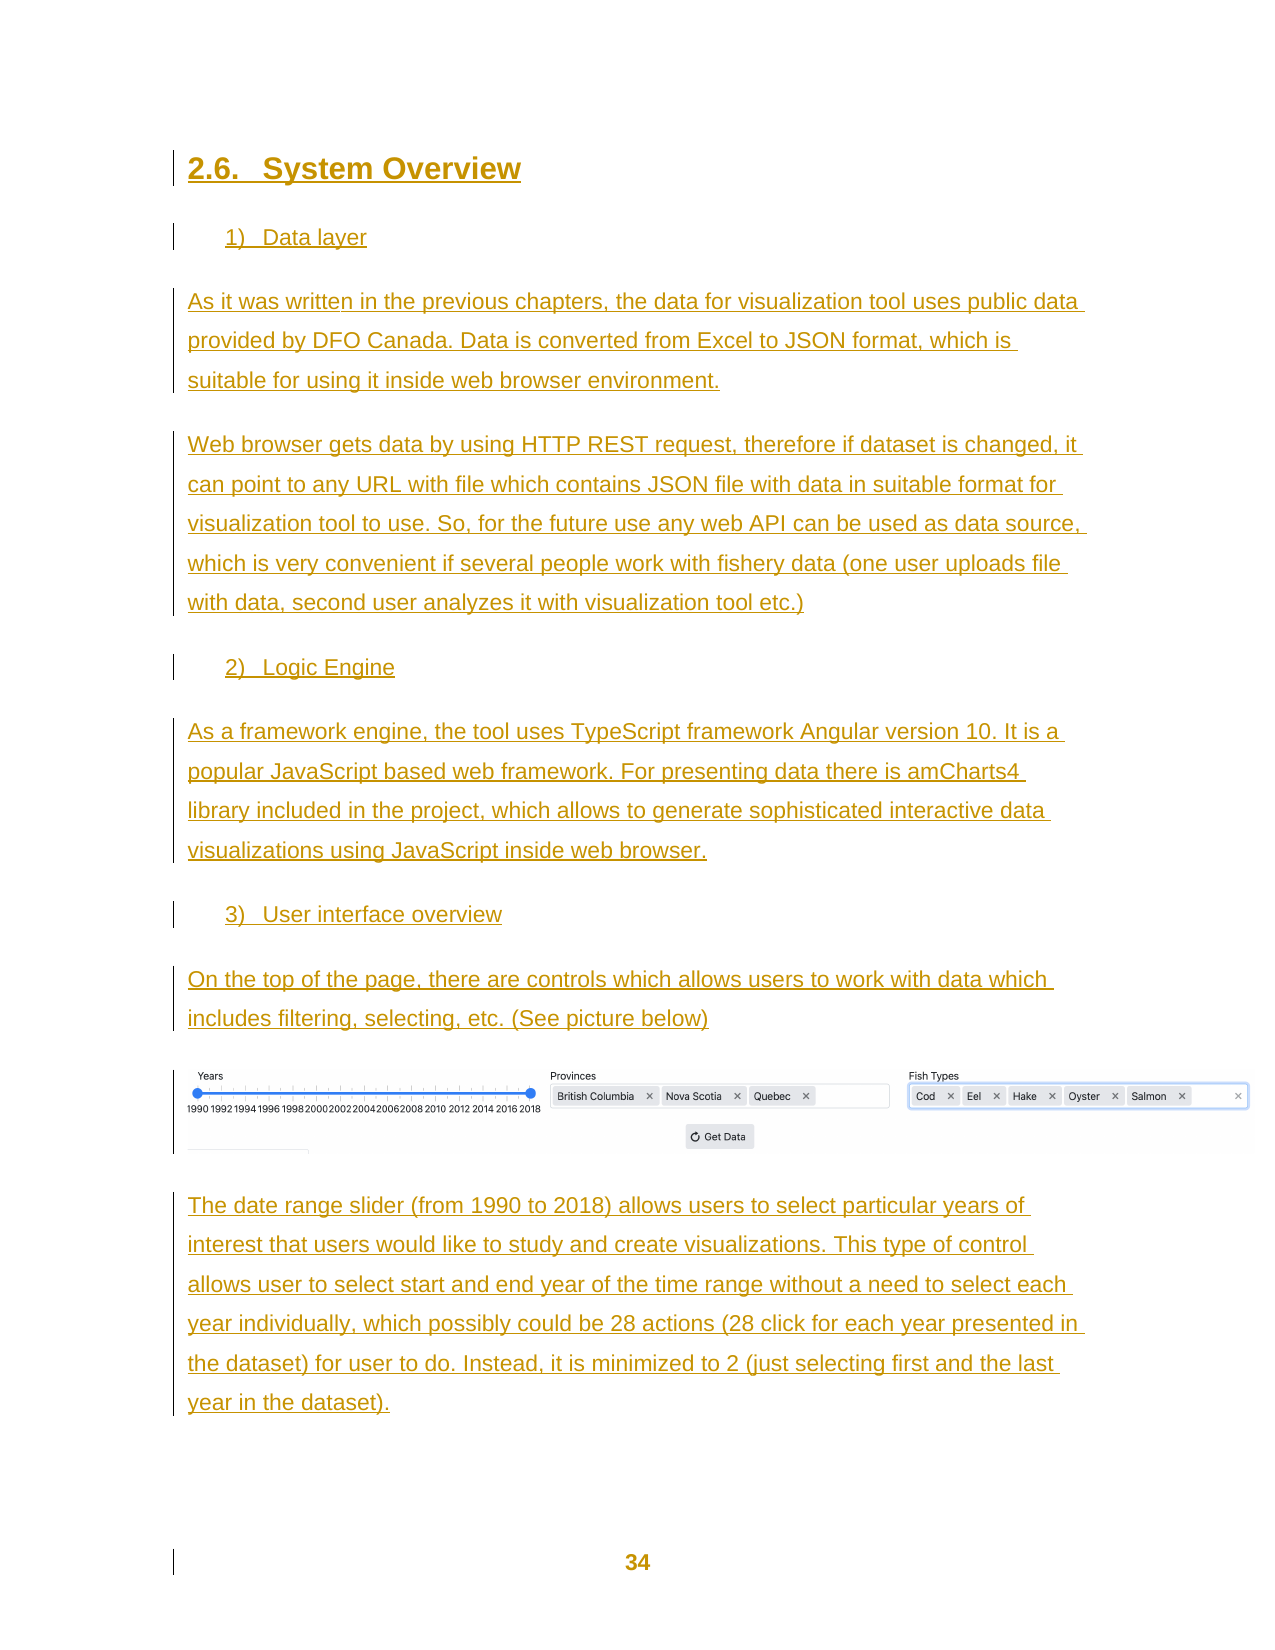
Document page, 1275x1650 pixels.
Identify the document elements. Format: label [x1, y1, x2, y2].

picture [187, 1069, 1255, 1154]
